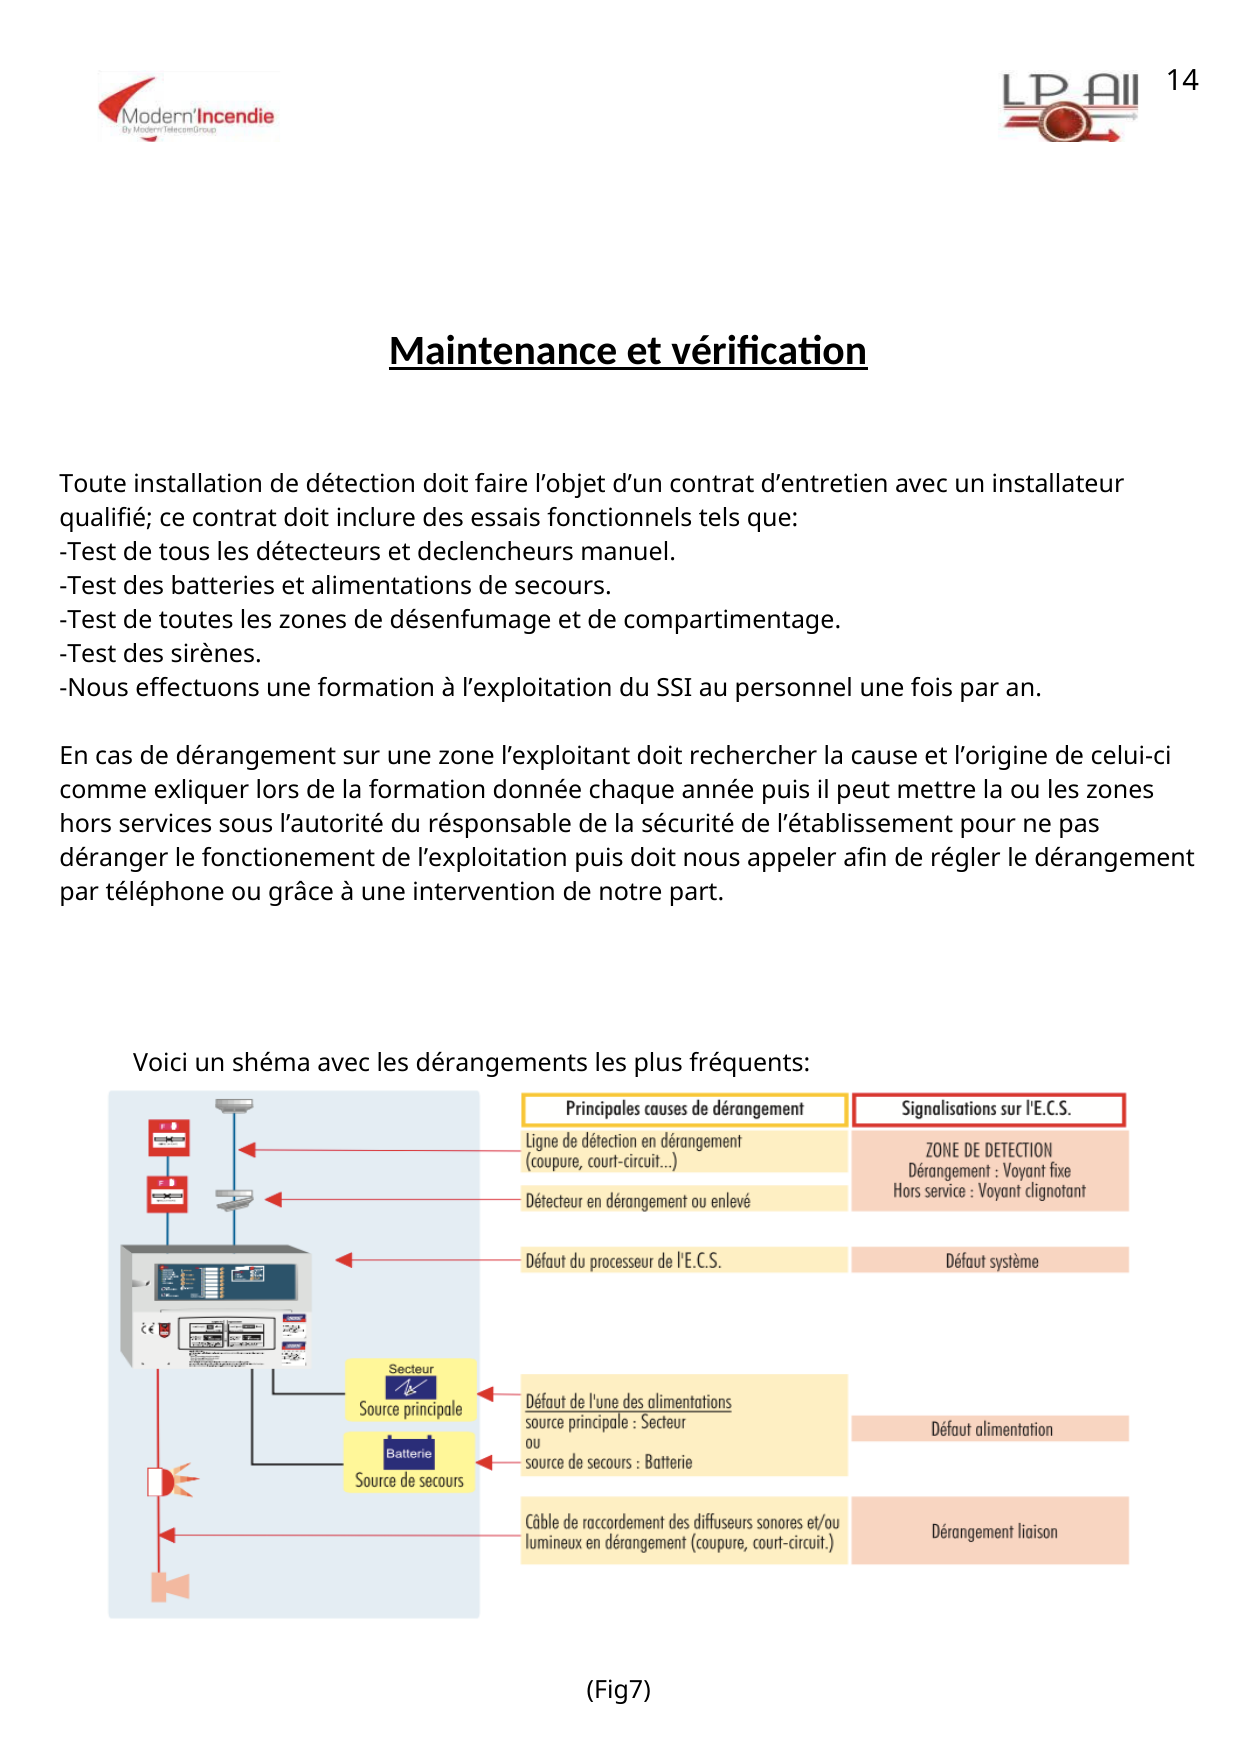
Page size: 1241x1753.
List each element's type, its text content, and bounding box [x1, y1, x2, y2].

picture [96, 70, 280, 141]
subtitle Maintenance et vérification [59, 324, 1197, 375]
text Toute installation de détection doit faire l’objet d’un contrat d’entretien avec un installateur qualifié; ce contrat doit inclure des essais fonctionnels tels que: [59, 465, 1197, 533]
text -Test de toutes les zones de désenfumage et de compartimentage. [59, 601, 1197, 636]
text -Test de tous les détecteurs et declencheurs manuel. [59, 533, 1197, 567]
text -Nous effectuons une formation à l’exploitation du SSI au personnel une fois par an. [59, 669, 1197, 704]
text En cas de dérangement sur une zone l’exploitant doit rechercher la cause et l’origine de celui-ci comme exliquer lors de la formation donnée chaque année puis il peut mettre la ou les zones hors services sous l’autorité du résponsable de la sécurité de l’établissement pour ne pas déranger le fonctionement de l’exploitation puis doit nous appeler afin de régler le dérangement par téléphone ou grâce à une intervention de notre part. [59, 738, 1197, 908]
text Voici un shéma avec les dérangements les plus fréquents: [59, 1044, 1197, 1078]
picture [996, 70, 1139, 141]
text -Test des batteries et alimentations de secours. [59, 567, 1197, 601]
picture [96, 1082, 1134, 1626]
text -Test des sirènes. [59, 636, 1197, 669]
